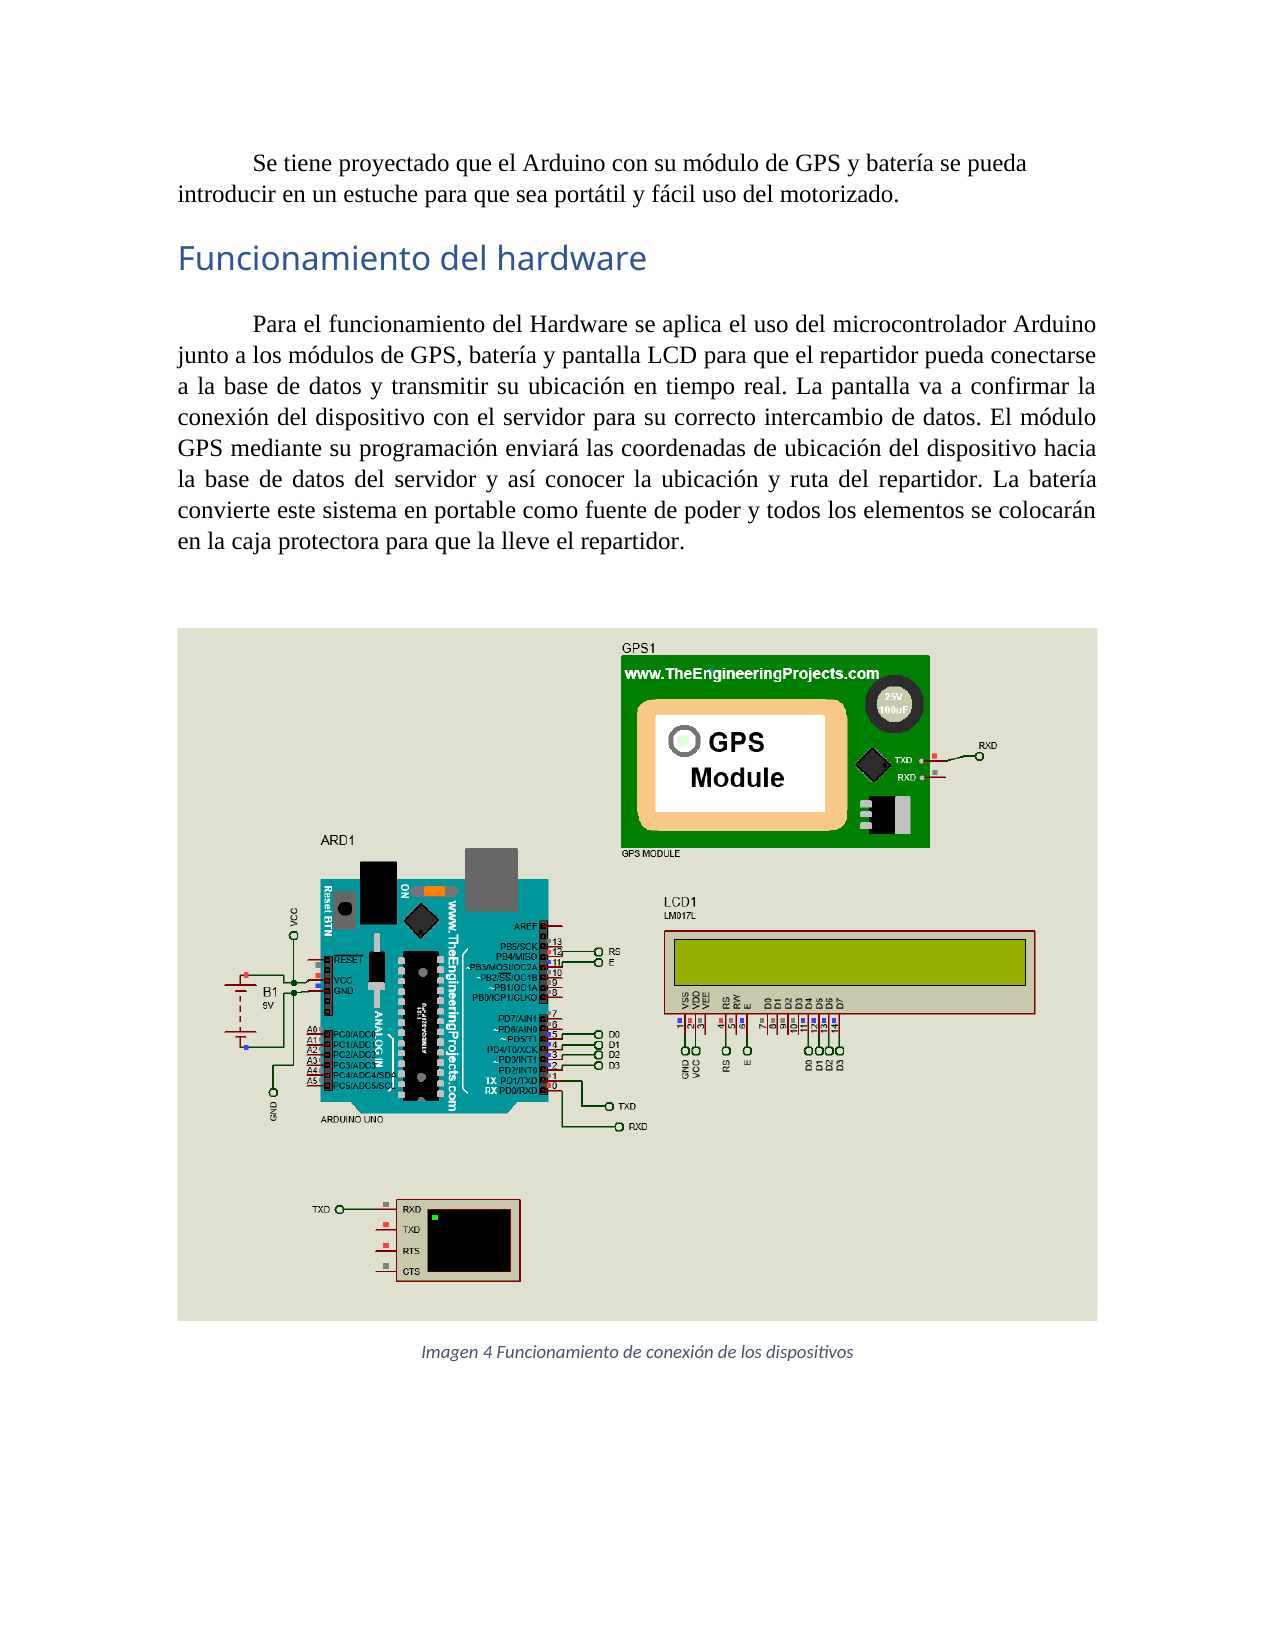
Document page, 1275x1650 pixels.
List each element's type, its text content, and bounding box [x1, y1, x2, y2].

subtitle Funcionamiento del hardware [177, 235, 1098, 280]
text Se tiene proyectado que el Arduino con su módulo de GPS y batería se pueda introducir en un estuche para que sea portátil y fácil uso del motorizado. [177, 148, 1098, 207]
picture [177, 628, 1098, 1321]
text Imagen 4 Funcionamiento de conexión de los dispositivos [177, 1340, 1098, 1363]
text Para el funcionamiento del Hardware se aplica el uso del microcontrolador Arduino junto a los módulos de GPS, batería y pantalla LCD para que el repartidor pueda conectarse a la base de datos y transmitir su ubicación en tiempo real. La pantalla va a confirmar la conexión del dispositivo con el servidor para su correcto intercambio de datos. El módulo GPS mediante su programación enviará las coordenadas de ubicación del dispositivo hacia la base de datos del servidor y así conocer la ubicación y ruta del repartidor. La batería convierte este sistema en portable como fuente de poder y todos los elementos se colocarán en la caja protectora para que la lleve el repartidor. [177, 309, 1098, 555]
